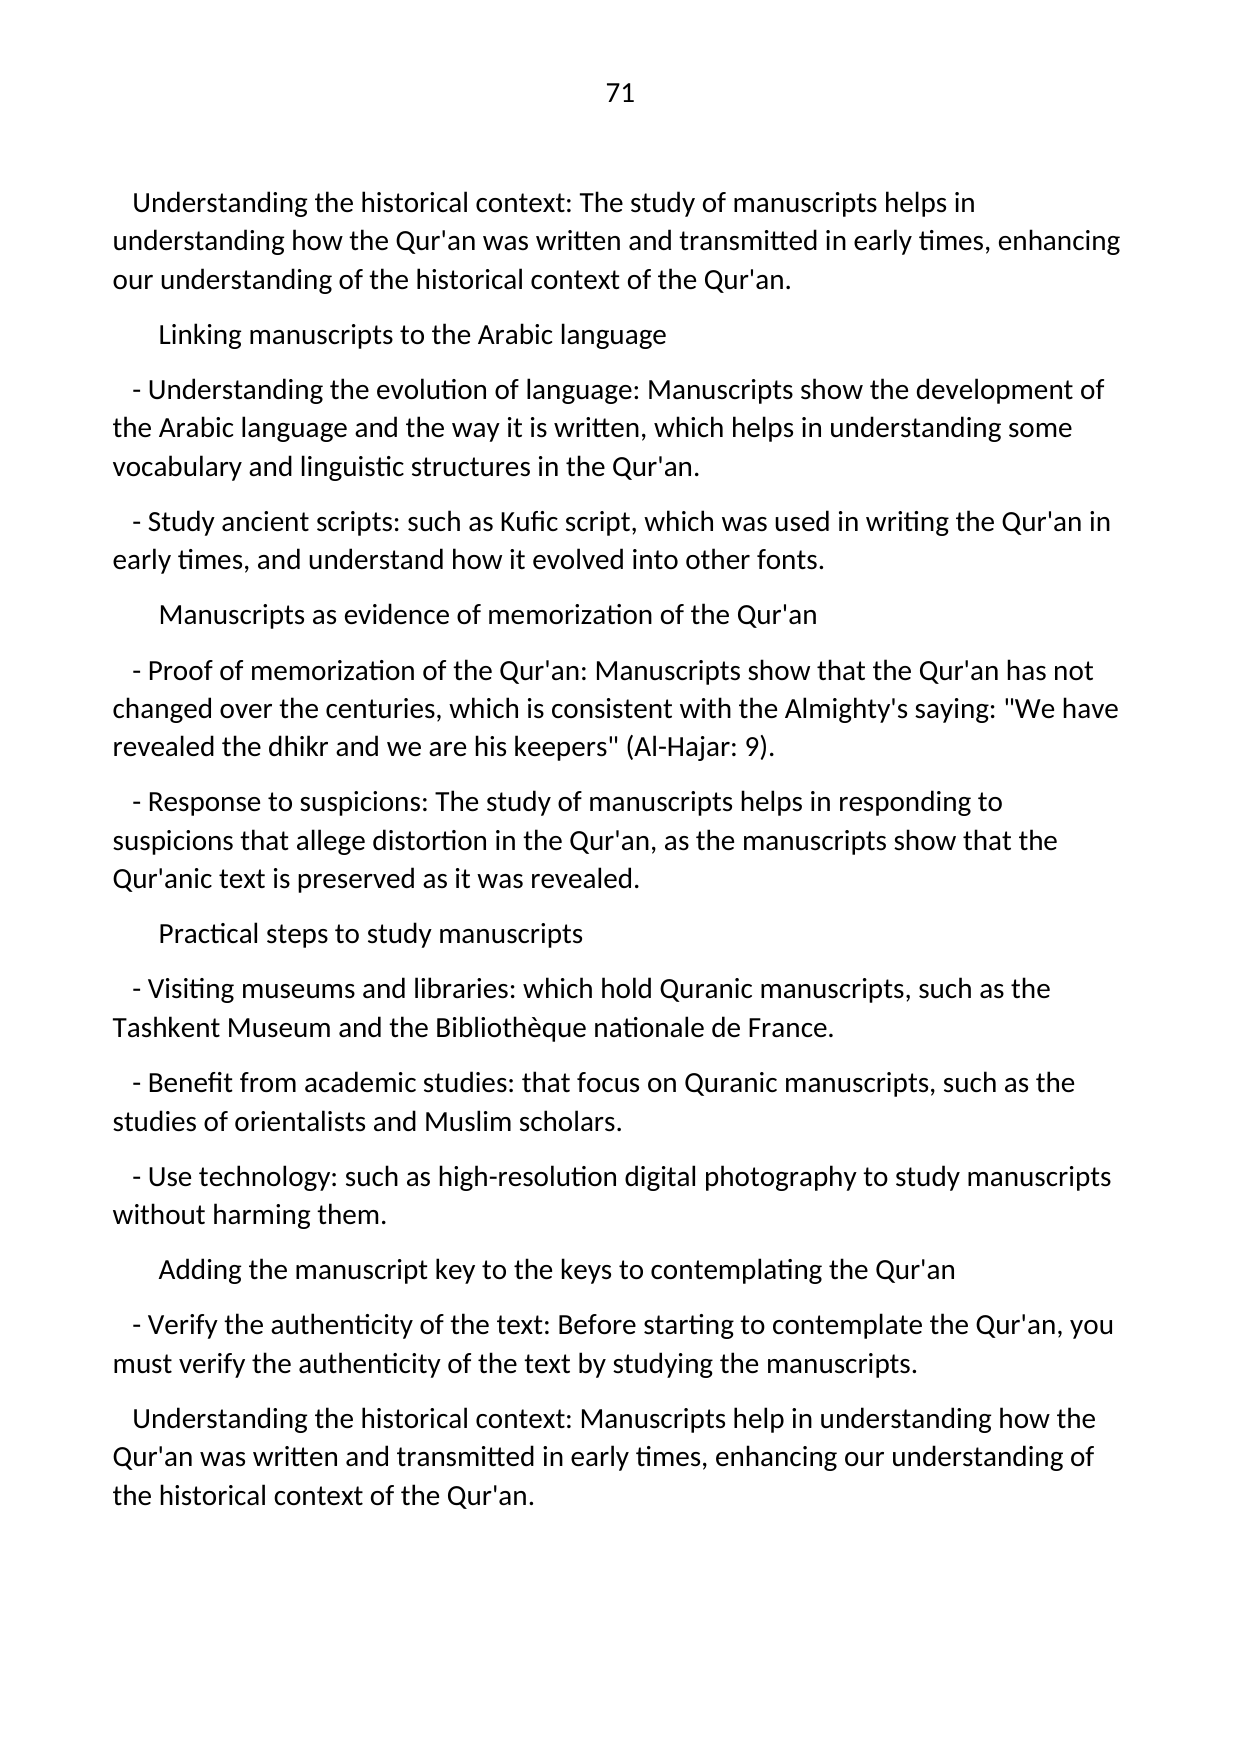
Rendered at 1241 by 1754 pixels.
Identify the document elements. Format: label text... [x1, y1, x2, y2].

text - Understanding the evolution of language: Manuscripts show the development of the Arabic language and the way it is written, which helps in understanding some vocabulary and linguistic structures in the Qur'an. [112, 371, 1128, 483]
text Practical steps to study manuscripts [112, 916, 1128, 951]
text - Verify the authenticity of the text: Before starting to contemplate the Qur'an, you must verify the authenticity of the text by studying the manuscripts. [112, 1306, 1128, 1380]
text - Benefit from academic studies: that focus on Quranic manuscripts, such as the studies of orientalists and Muslim scholars. [112, 1064, 1128, 1138]
text - Study ancient scripts: such as Kufic script, which was used in writing the Qur'an in early times, and understand how it evolved into other fonts. [112, 503, 1128, 577]
text Understanding the historical context: The study of manuscripts helps in understanding how the Qur'an was written and transmitted in early times, enhancing our understanding of the historical context of the Qur'an. [112, 184, 1128, 296]
text - Response to suspicions: The study of manuscripts helps in responding to suspicions that allege distortion in the Qur'an, as the manuscripts show that the Qur'anic text is preserved as it was revealed. [112, 783, 1128, 896]
text - Use technology: such as high-resolution digital photography to study manuscripts without harming them. [112, 1158, 1128, 1232]
text Adding the manuscript key to the keys to contemplating the Qur'an [112, 1251, 1128, 1287]
text Understanding the historical context: Manuscripts help in understanding how the Qur'an was written and transmitted in early times, enhancing our understanding of the historical context of the Qur'an. [112, 1400, 1128, 1512]
text Linking manuscripts to the Arabic language [112, 316, 1128, 351]
text Manuscripts as evidence of memorization of the Qur'an [112, 596, 1128, 632]
text - Visiting museums and libraries: which hold Quranic manuscripts, such as the Tashkent Museum and the Bibliothèque nationale de France. [112, 971, 1128, 1045]
text - Proof of memorization of the Qur'an: Manuscripts show that the Qur'an has not changed over the centuries, which is consistent with the Almighty's saying: "We have revealed the dhikr and we are his keepers" (Al-Hajar: 9). [112, 652, 1128, 764]
